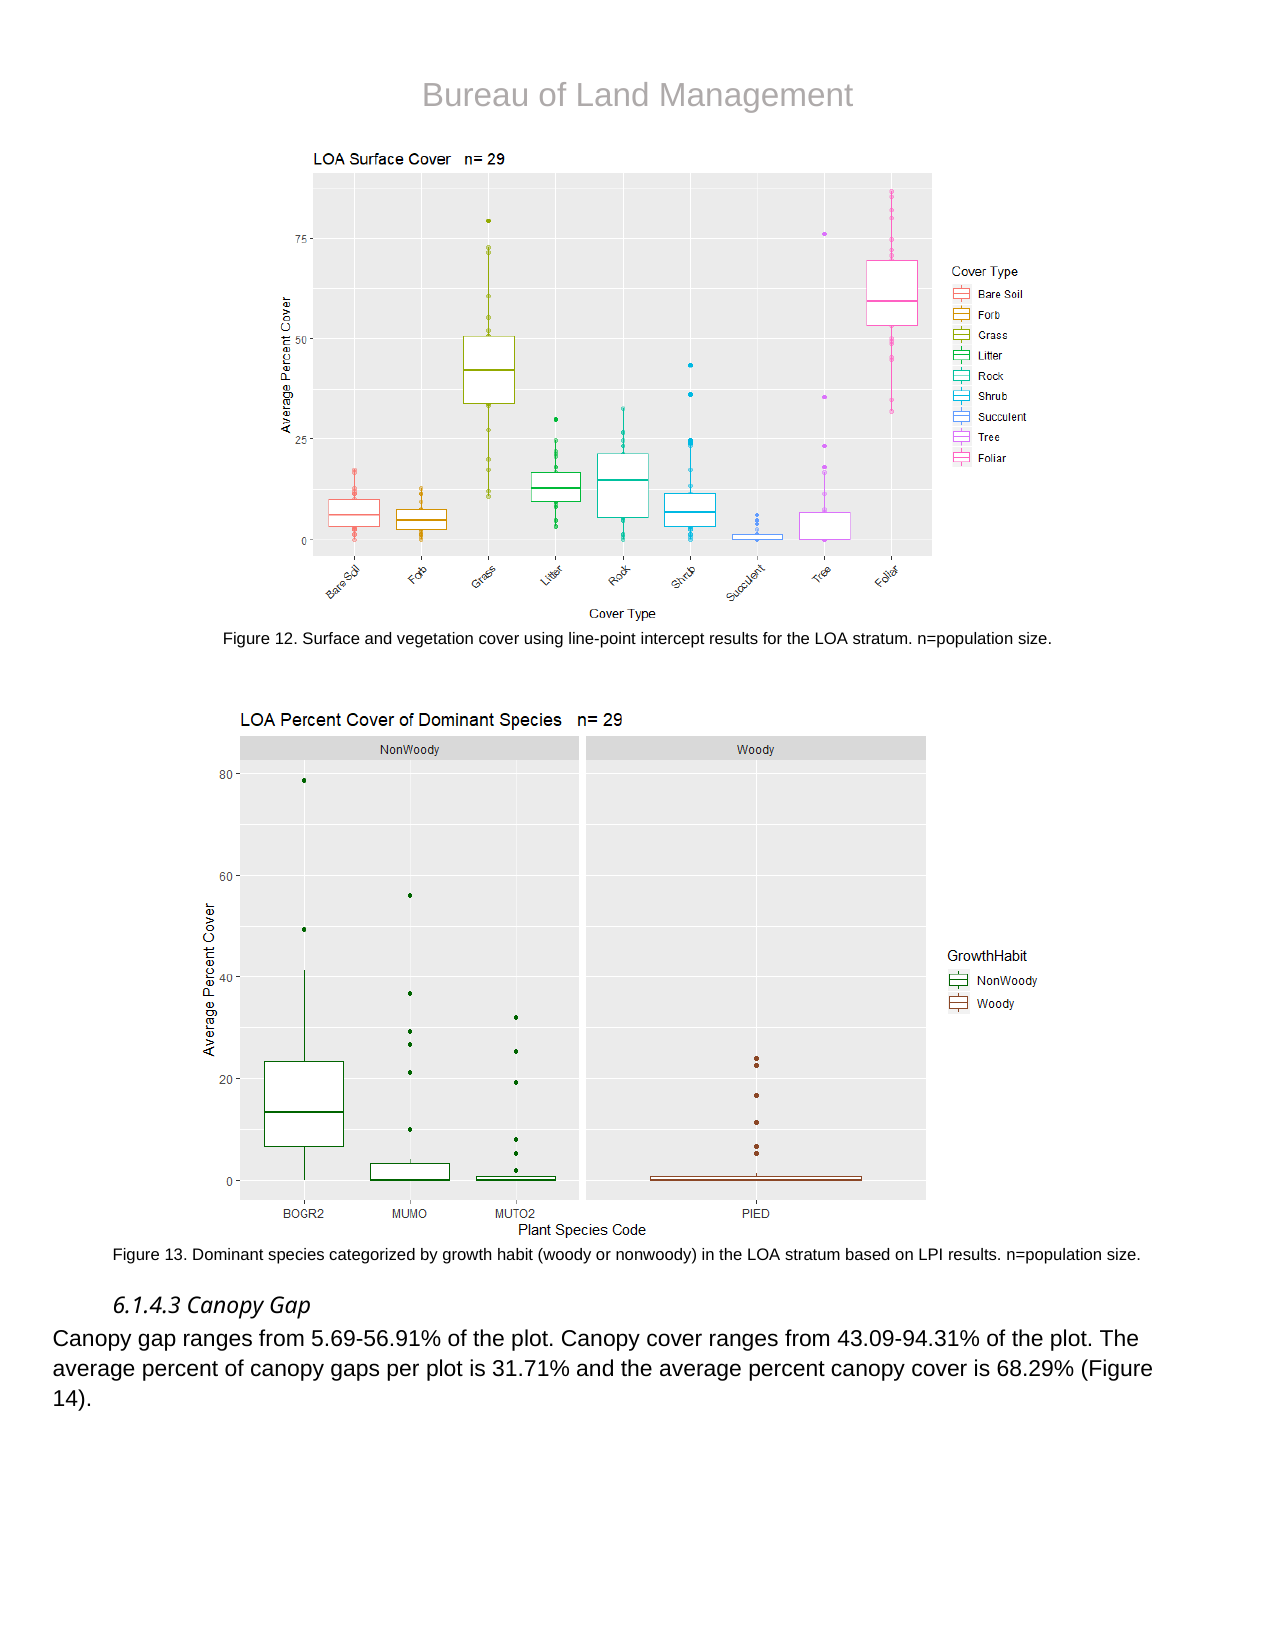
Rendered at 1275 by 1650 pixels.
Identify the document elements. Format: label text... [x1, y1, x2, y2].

text Figure 12. Surface and vegetation cover using line-point intercept results for the LOA stratum. n=population size. [112, 629, 1162, 648]
picture [200, 707, 1044, 1242]
subtitle 6.1.4.3 Canopy Gap [112, 1289, 1162, 1320]
text Figure 13. Dominant species categorized by growth habit (woody or nonwoody) in the LOA stratum based on LPI results. n=population size. [112, 1245, 1162, 1264]
picture [274, 150, 1030, 625]
text Canopy gap ranges from 5.69-56.91% of the plot. Canopy cover ranges from 43.09-94.31% of the plot. The average percent of canopy gaps per plot is 31.71% and the average percent canopy cover is 68.29% (Figure 14). [52, 1325, 1191, 1412]
